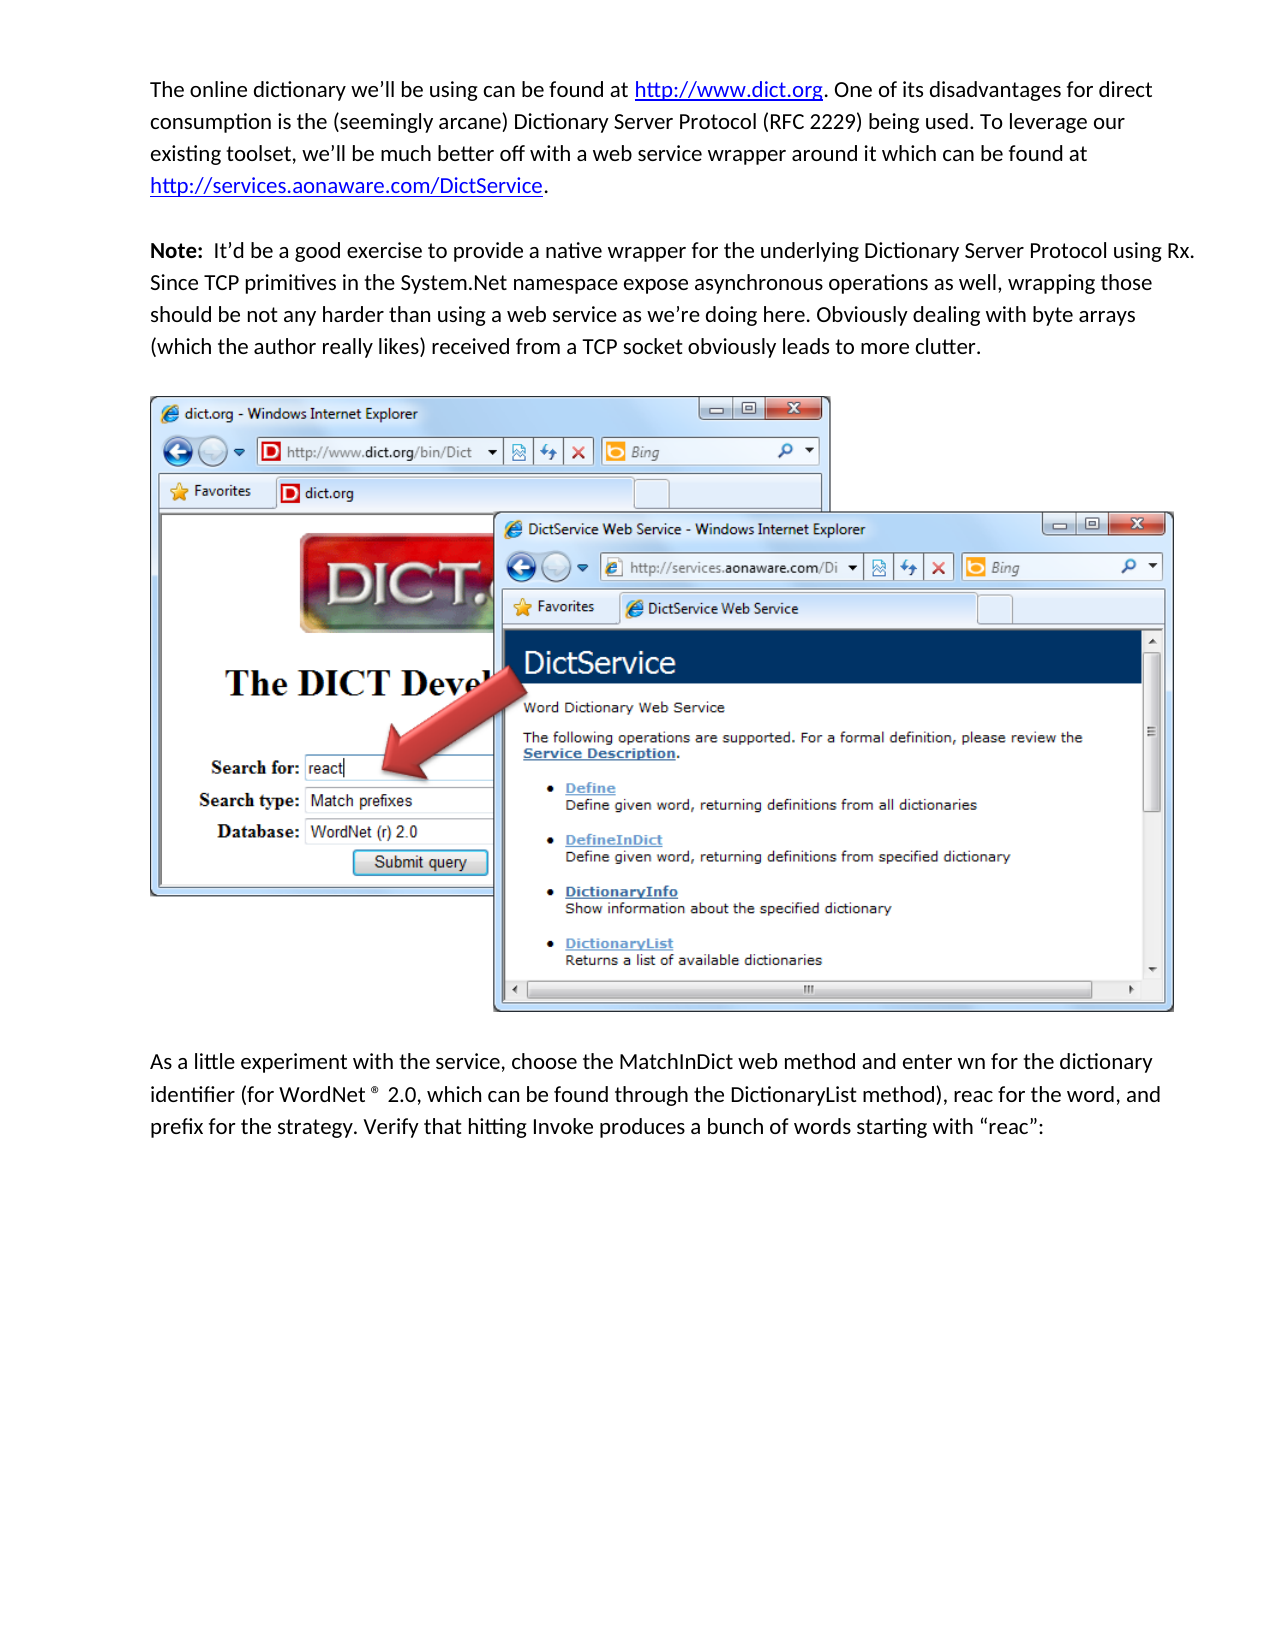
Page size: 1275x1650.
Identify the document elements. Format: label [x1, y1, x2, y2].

list [112, 75, 1200, 1172]
picture [150, 396, 1174, 1012]
